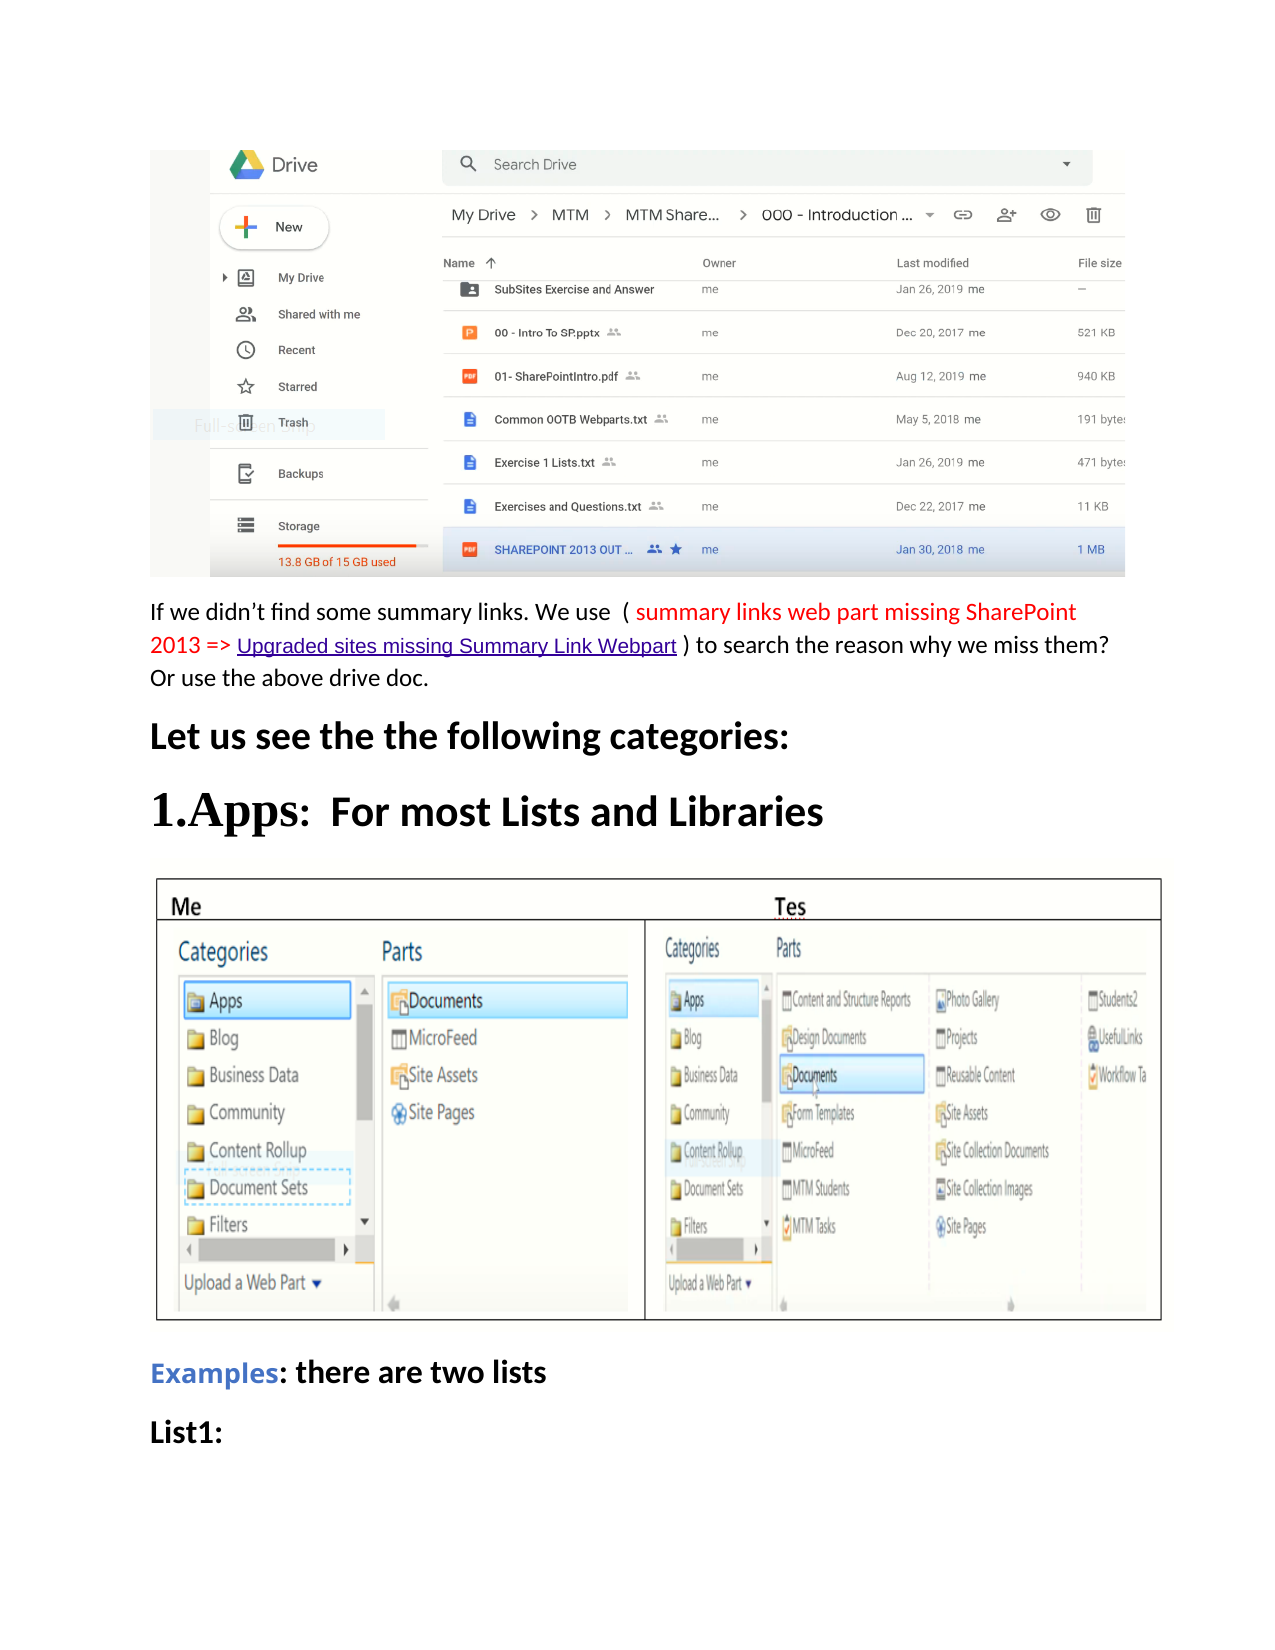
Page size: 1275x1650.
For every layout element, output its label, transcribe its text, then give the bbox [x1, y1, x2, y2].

text Examples: there are two lists [150, 1351, 1125, 1392]
picture [150, 150, 1125, 577]
text If we didn’t find some summary links. We use ( summary links web part missing SharePoint 2013 => Upgraded sites missing Summary Link Webpart ) to search the reason why we miss them? Or use the above drive doc. [150, 596, 1125, 692]
text 1.Apps: For most Lists and Libraries [150, 780, 1125, 838]
picture [150, 858, 1174, 1332]
text List1: [150, 1412, 1125, 1452]
text Let us see the the following categories: [150, 711, 1125, 759]
